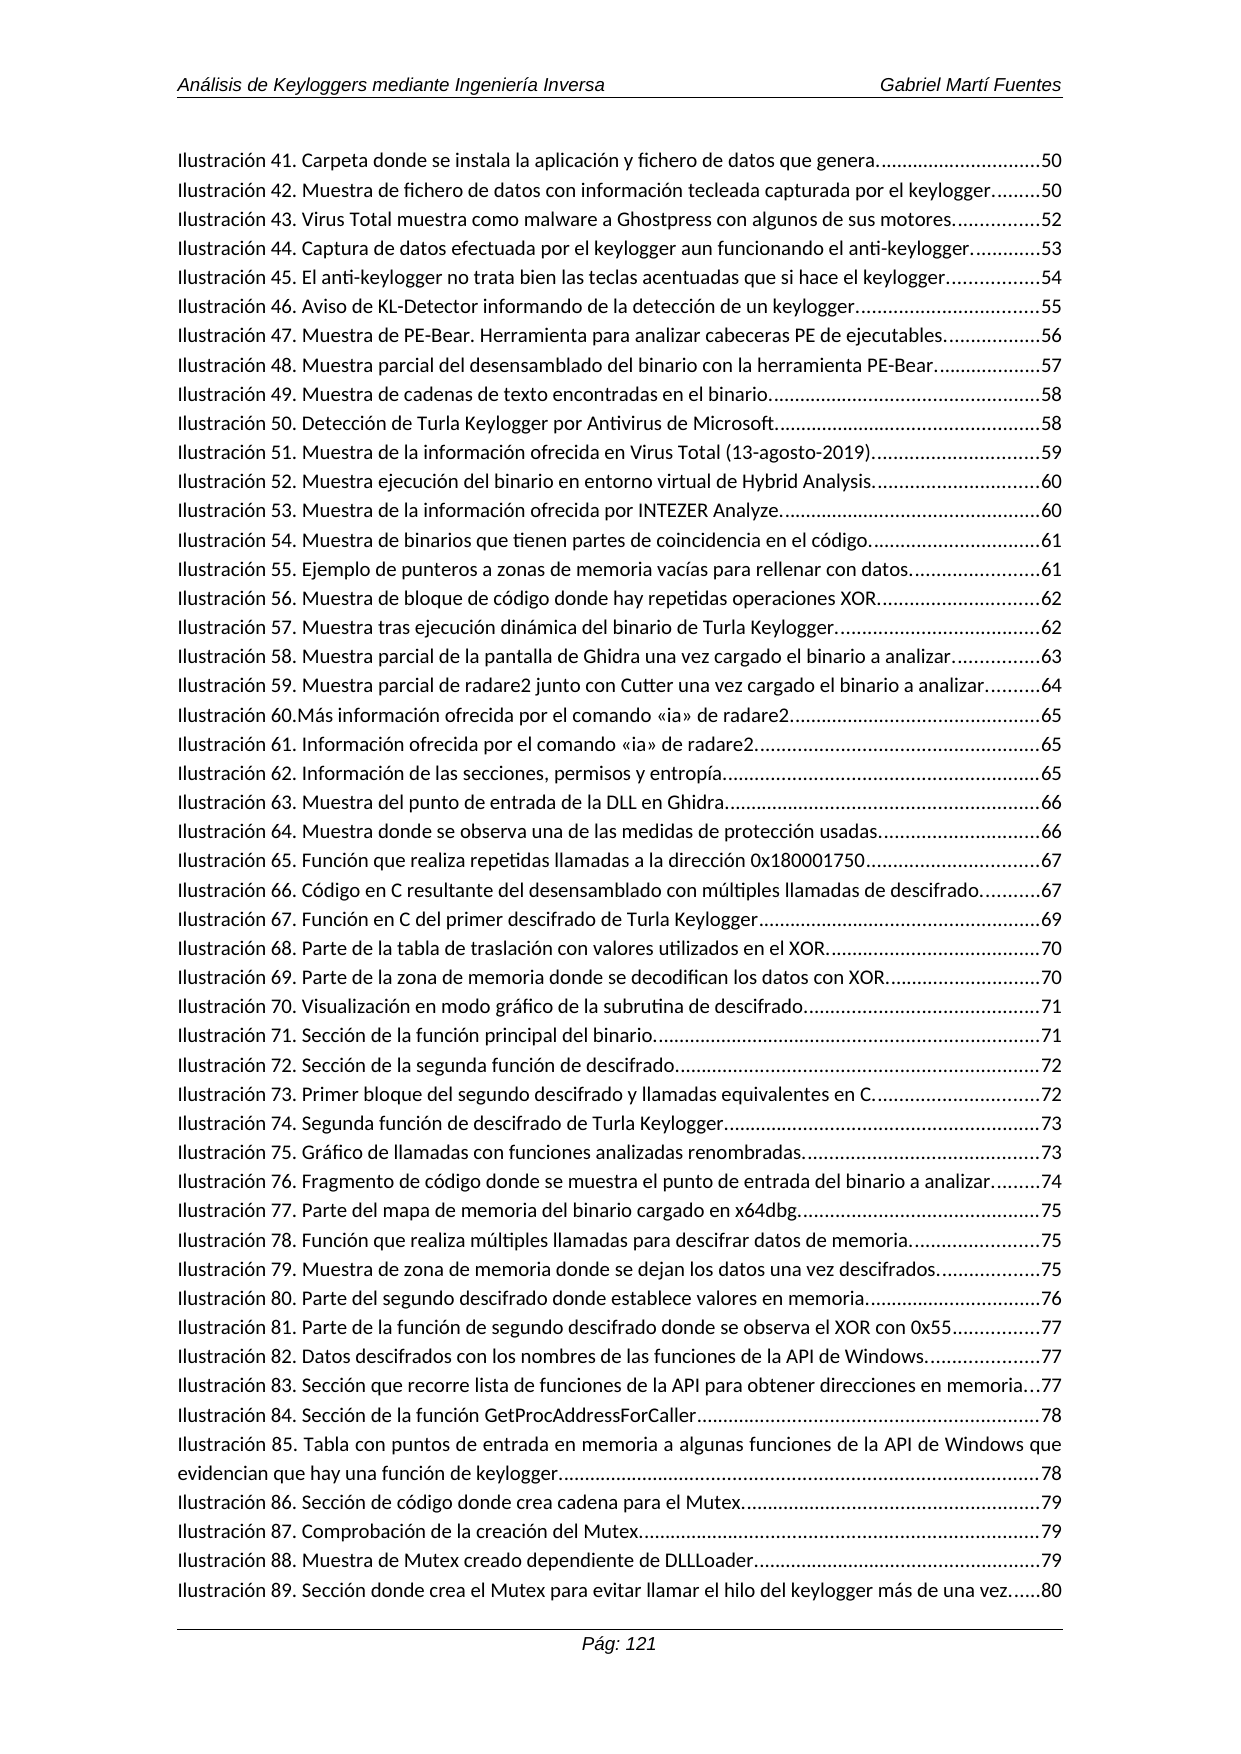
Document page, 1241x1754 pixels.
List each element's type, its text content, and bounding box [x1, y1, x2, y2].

text Ilustración 68. Parte de la tabla de traslación con valores utilizados en el XOR. 70 [177, 935, 1063, 961]
text Ilustración 72. Sección de la segunda función de descifrado. 72 [177, 1052, 1063, 1077]
text Ilustración 43. Virus Total muestra como malware a Ghostpress con algunos de sus motores. 52 [177, 206, 1063, 231]
text Ilustración 76. Fragmento de código donde se muestra el punto de entrada del binario a analizar. 74 [177, 1168, 1063, 1194]
text Ilustración 42. Muestra de fichero de datos con información tecleada capturada por el keylogger. 50 [177, 177, 1063, 202]
text Ilustración 49. Muestra de cadenas de texto encontradas en el binario. 58 [177, 381, 1063, 406]
text Ilustración 82. Datos descifrados con los nombres de las funciones de la API de Windows. 77 [177, 1343, 1063, 1369]
text Ilustración 51. Muestra de la información ofrecida en Virus Total (13-agosto-2019). 59 [177, 439, 1063, 465]
text Ilustración 50. Detección de Turla Keylogger por Antivirus de Microsoft. 58 [177, 410, 1063, 436]
text Ilustración 75. Gráfico de llamadas con funciones analizadas renombradas. 73 [177, 1139, 1063, 1165]
text Ilustración 61. Información ofrecida por el comando «ia» de radare2. 65 [177, 731, 1063, 756]
text Ilustración 45. El anti-keylogger no trata bien las teclas acentuadas que si hace el keylogger. 54 [177, 264, 1063, 290]
text Ilustración 41. Carpeta donde se instala la aplicación y fichero de datos que genera. 50 [177, 148, 1063, 173]
text Ilustración 66. Código en C resultante del desensamblado con múltiples llamadas de descifrado. 67 [177, 877, 1063, 902]
text Ilustración 88. Muestra de Mutex creado dependiente de DLLLoader. 79 [177, 1548, 1063, 1573]
text Ilustración 59. Muestra parcial de radare2 junto con Cutter una vez cargado el binario a analizar. 64 [177, 673, 1063, 698]
text Ilustración 73. Primer bloque del segundo descifrado y llamadas equivalentes en C. 72 [177, 1081, 1063, 1106]
text Ilustración 47. Muestra de PE-Bear. Herramienta para analizar cabeceras PE de ejecutables. 56 [177, 323, 1063, 348]
text Ilustración 71. Sección de la función principal del binario. 71 [177, 1023, 1063, 1048]
text Ilustración 63. Muestra del punto de entrada de la DLL en Ghidra. 66 [177, 789, 1063, 815]
text Ilustración 64. Muestra donde se observa una de las medidas de protección usadas. 66 [177, 818, 1063, 844]
text Ilustración 84. Sección de la función GetProcAddressForCaller 78 [177, 1402, 1063, 1427]
text Ilustración 80. Parte del segundo descifrado donde establece valores en memoria. 76 [177, 1285, 1063, 1311]
text Ilustración 74. Segunda función de descifrado de Turla Keylogger. 73 [177, 1110, 1063, 1136]
text Ilustración 86. Sección de código donde crea cadena para el Mutex. 79 [177, 1489, 1063, 1515]
text Ilustración 85. Tabla con puntos de entrada en memoria a algunas funciones de la API de Windows que evidencian que hay una función de keylogger. 78 [177, 1431, 1063, 1486]
text Ilustración 52. Muestra ejecución del binario en entorno virtual de Hybrid Analysis. 60 [177, 468, 1063, 494]
text Ilustración 54. Muestra de binarios que tienen partes de coincidencia en el código. 61 [177, 527, 1063, 552]
text Ilustración 44. Captura de datos efectuada por el keylogger aun funcionando el anti-keylogger. 53 [177, 235, 1063, 261]
text Ilustración 46. Aviso de KL-Detector informando de la detección de un keylogger. 55 [177, 293, 1063, 319]
text Ilustración 62. Información de las secciones, permisos y entropía. 65 [177, 760, 1063, 786]
text Ilustración 65. Función que realiza repetidas llamadas a la dirección 0x180001750 67 [177, 848, 1063, 873]
text Ilustración 83. Sección que recorre lista de funciones de la API para obtener direcciones en memoria. 77 [177, 1373, 1063, 1398]
text Ilustración 60.Más información ofrecida por el comando «ia» de radare2. 65 [177, 702, 1063, 727]
text Ilustración 89. Sección donde crea el Mutex para evitar llamar el hilo del keylogger más de una vez. 80 [177, 1577, 1063, 1602]
text Ilustración 58. Muestra parcial de la pantalla de Ghidra una vez cargado el binario a analizar. 63 [177, 643, 1063, 669]
text Ilustración 87. Comprobación de la creación del Mutex. 79 [177, 1518, 1063, 1544]
text Ilustración 53. Muestra de la información ofrecida por INTEZER Analyze. 60 [177, 498, 1063, 523]
text Ilustración 77. Parte del mapa de memoria del binario cargado en x64dbg. 75 [177, 1198, 1063, 1223]
text Ilustración 78. Función que realiza múltiples llamadas para descifrar datos de memoria. 75 [177, 1227, 1063, 1252]
text Ilustración 48. Muestra parcial del desensamblado del binario con la herramienta PE-Bear. 57 [177, 352, 1063, 377]
text Ilustración 55. Ejemplo de punteros a zonas de memoria vacías para rellenar con datos. 61 [177, 556, 1063, 581]
text Ilustración 69. Parte de la zona de memoria donde se decodifican los datos con XOR. 70 [177, 964, 1063, 990]
text Ilustración 79. Muestra de zona de memoria donde se dejan los datos una vez descifrados. 75 [177, 1256, 1063, 1281]
text Ilustración 56. Muestra de bloque de código donde hay repetidas operaciones XOR. 62 [177, 585, 1063, 611]
text Ilustración 81. Parte de la función de segundo descifrado donde se observa el XOR con 0x55 77 [177, 1314, 1063, 1340]
text Ilustración 70. Visualización en modo gráfico de la subrutina de descifrado. 71 [177, 993, 1063, 1019]
text Ilustración 57. Muestra tras ejecución dinámica del binario de Turla Keylogger. 62 [177, 614, 1063, 640]
text Ilustración 67. Función en C del primer descifrado de Turla Keylogger 69 [177, 906, 1063, 931]
